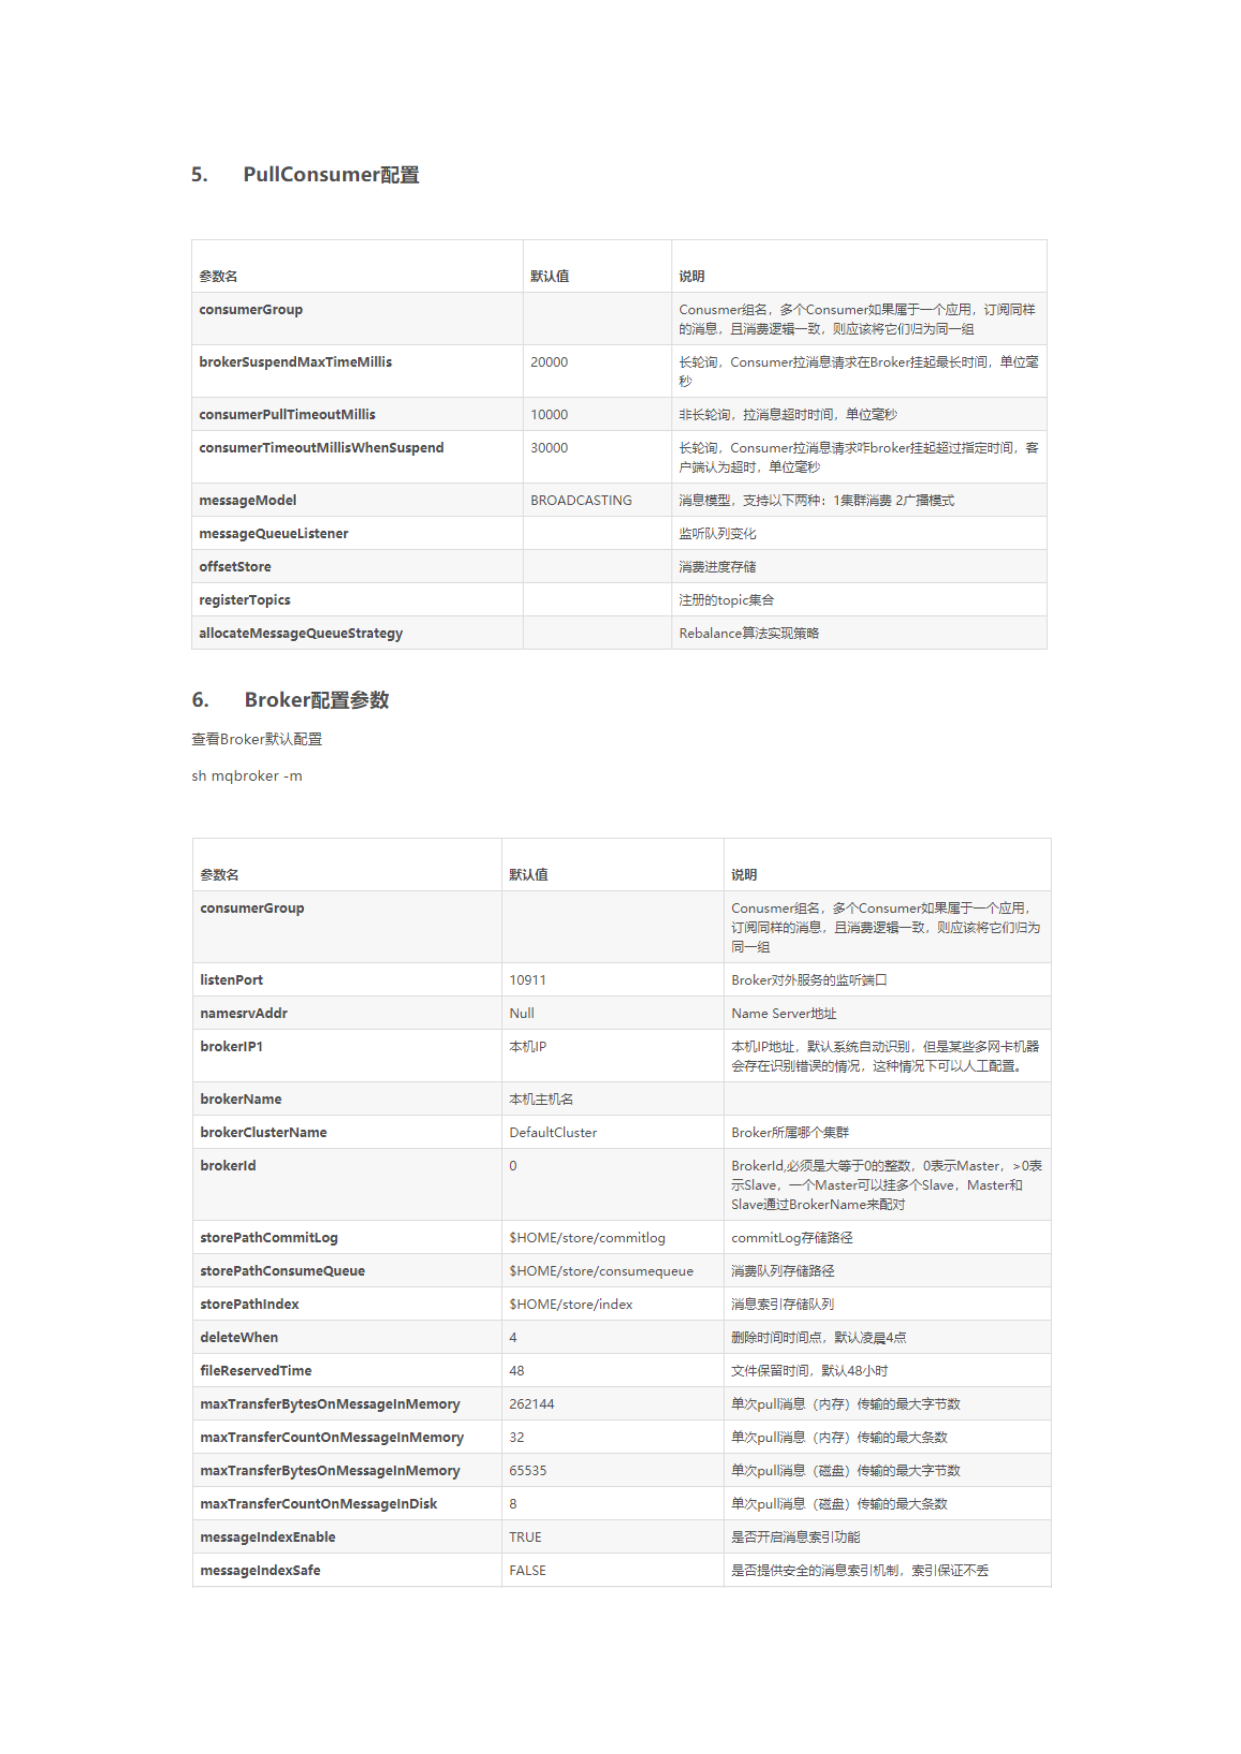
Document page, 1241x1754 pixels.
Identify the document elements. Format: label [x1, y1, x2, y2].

picture [187, 162, 1053, 654]
picture [187, 682, 1053, 1588]
